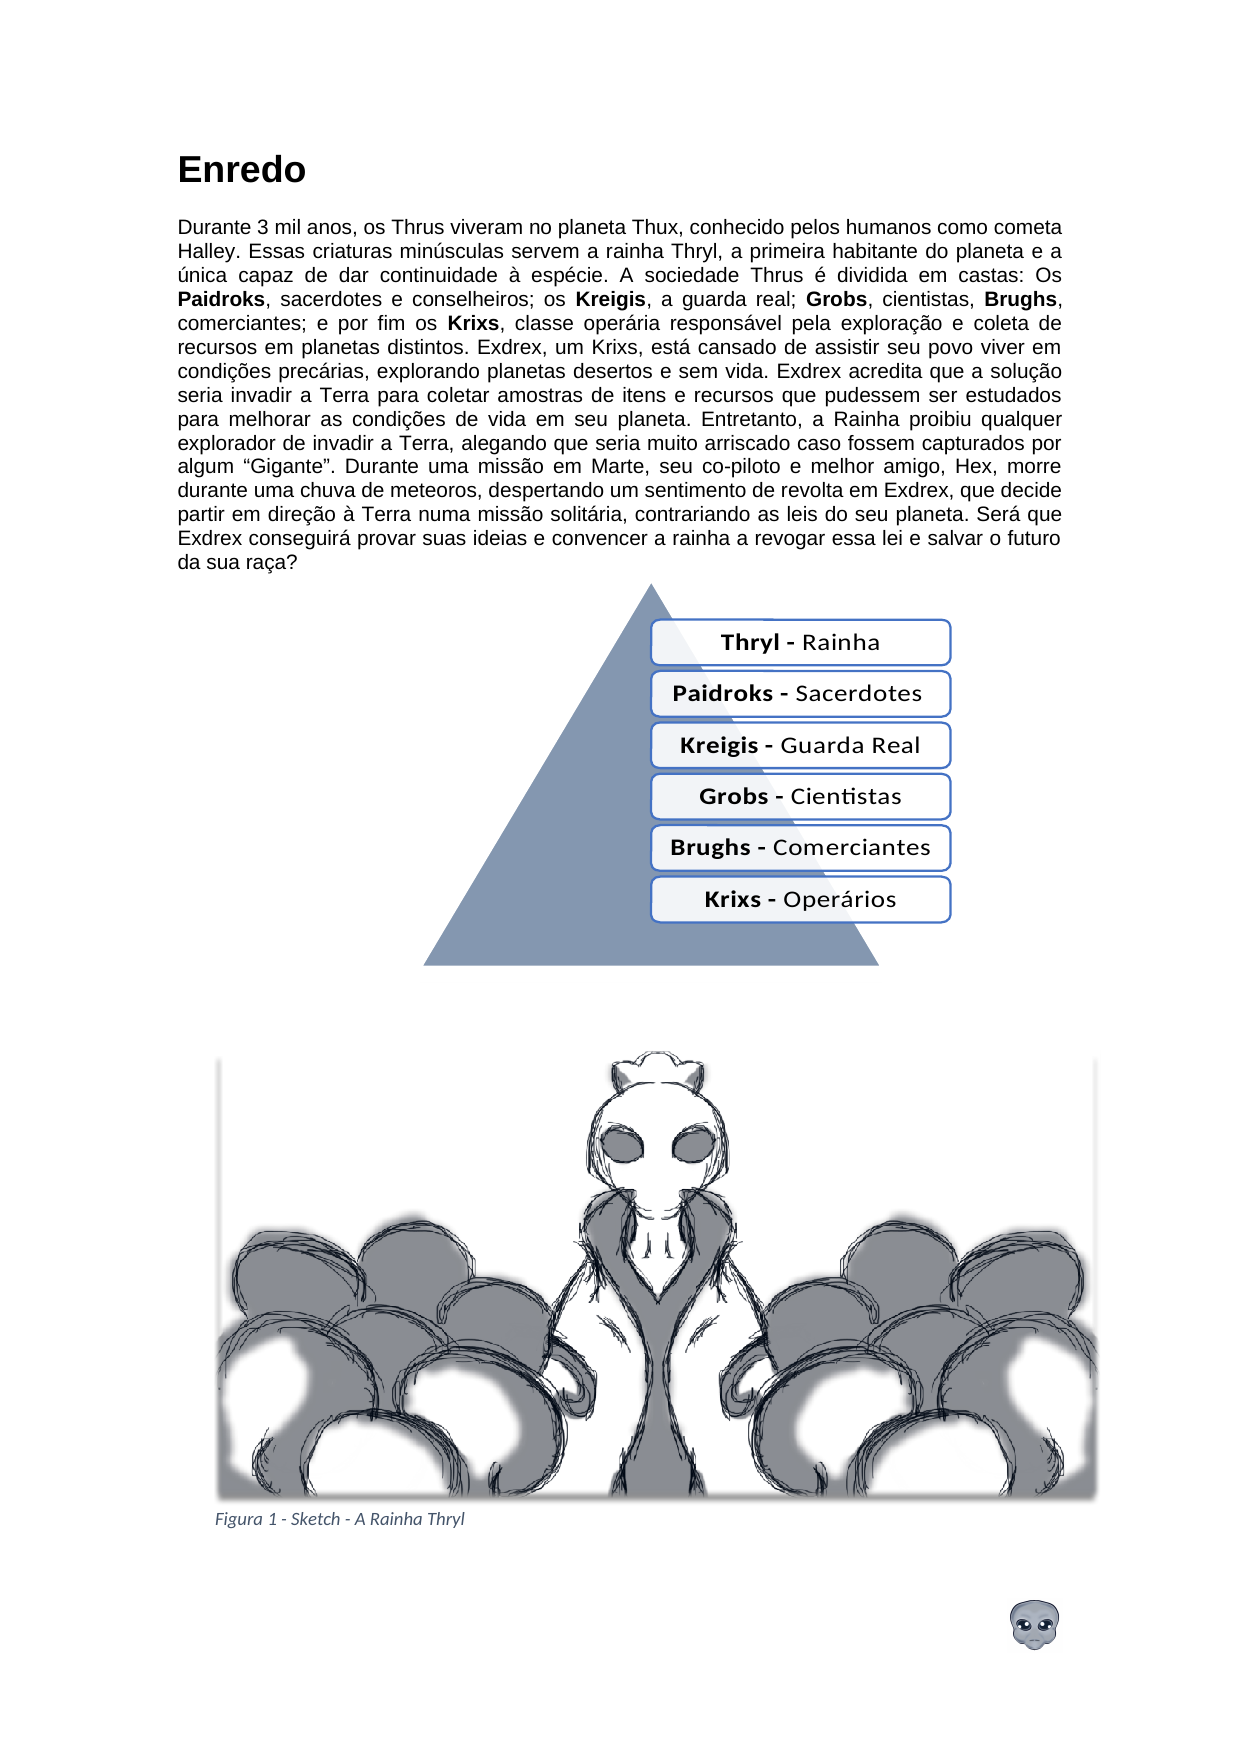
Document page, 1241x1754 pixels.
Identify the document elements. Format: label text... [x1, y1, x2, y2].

text Enredo [177, 148, 1063, 191]
text Durante 3 mil anos, os Thrus viveram no planeta Thux, conhecido pelos humanos como cometa Halley. Essas criaturas minúsculas servem a rainha Thryl, a primeira habitante do planeta e a única capaz de dar continuidade à espécie. A sociedade Thrus é dividida em castas: Os Paidroks, sacerdotes e conselheiros; os Kreigis, a guarda real; Grobs, cientistas, Brughs, comerciantes; e por fim os Krixs, classe operária responsável pela exploração e coleta de recursos em planetas distintos. Exdrex, um Krixs, está cansado de assistir seu povo viver em condições precárias, explorando planetas desertos e sem vida. Exdrex acredita que a solução seria invadir a Terra para coletar amostras de itens e recursos que pudessem ser estudados para melhorar as condições de vida em seu planeta. Entretanto, a Rainha proibiu qualquer explorador de invadir a Terra, alegando que seria muito arriscado caso fossem capturados por algum “Gigante”. Durante uma missão em Marte, seu co-piloto e melhor amigo, Hex, morre durante uma chuva de meteoros, despertando um sentimento de revolta em Exdrex, que decide partir em direção à Terra numa missão solitária, contrariando as leis do seu planeta. Será que Exdrex conseguirá provar suas ideias e convencer a rainha a revogar essa lei e salvar o futuro da sua raça? [177, 215, 1063, 574]
picture [222, 1055, 1093, 1491]
picture [1006, 1598, 1064, 1653]
